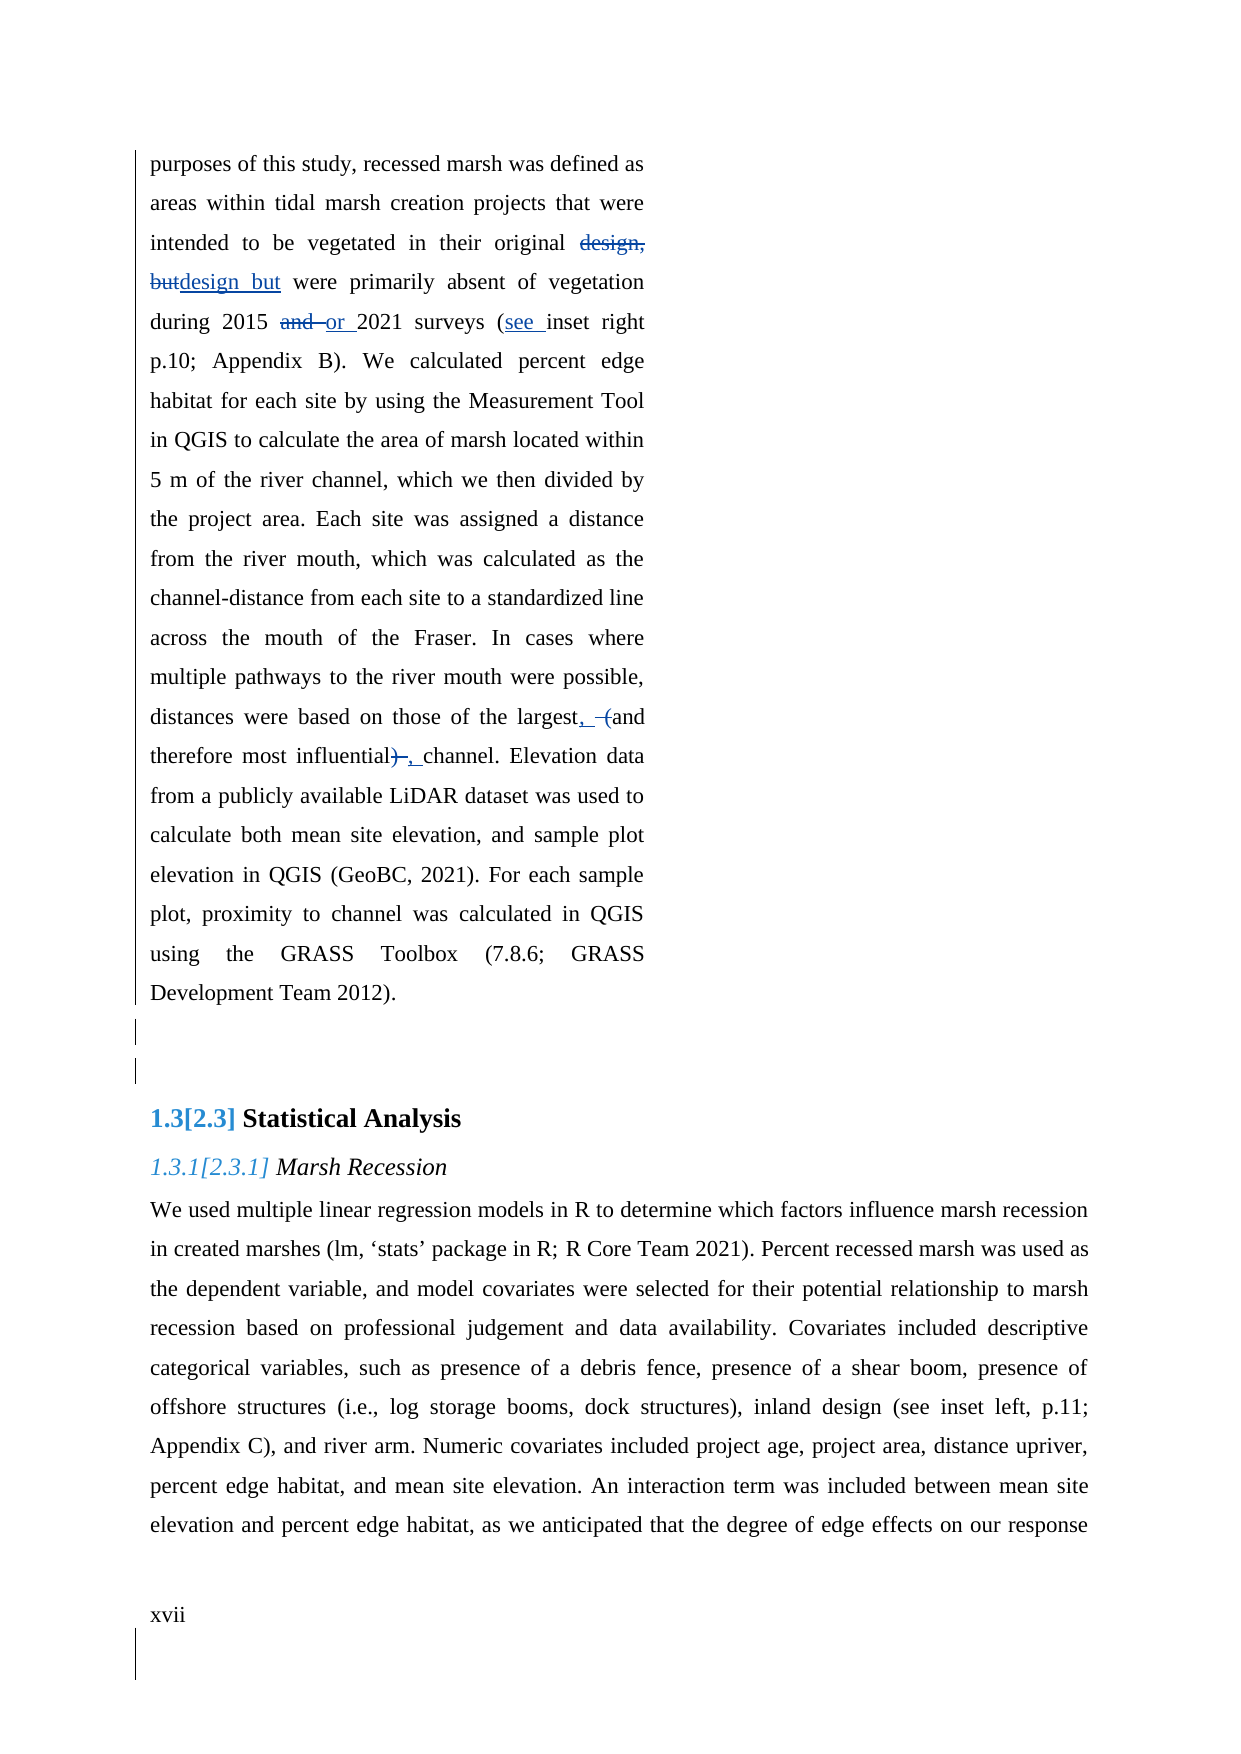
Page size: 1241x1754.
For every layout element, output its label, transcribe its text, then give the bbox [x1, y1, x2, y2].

subtitle Marsh Recession [150, 1152, 1090, 1181]
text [150, 150, 1090, 1005]
subtitle Statistical Analysis [150, 1102, 1090, 1133]
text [150, 1196, 1090, 1538]
